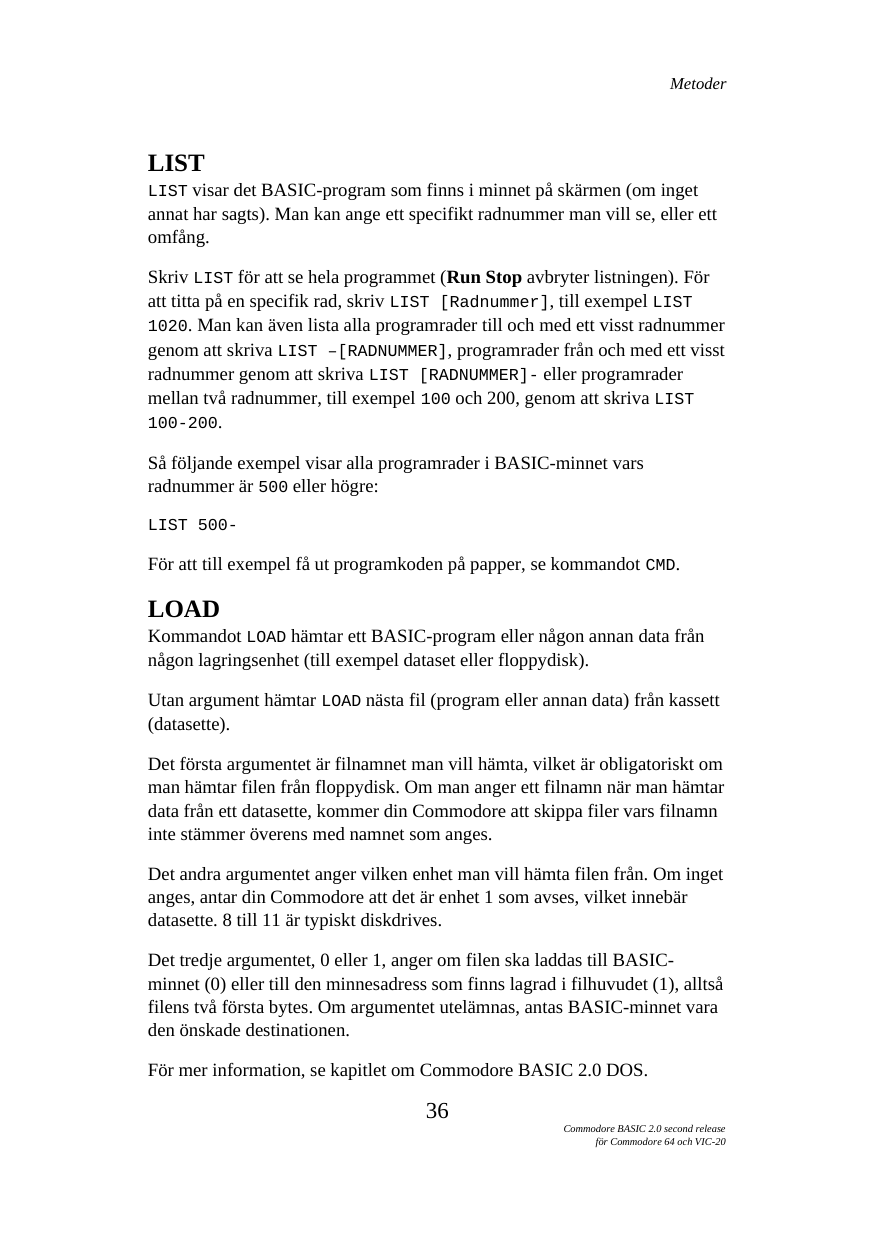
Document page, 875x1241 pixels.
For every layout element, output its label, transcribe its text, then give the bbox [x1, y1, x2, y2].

text Det tredje argumentet, 0 eller 1, anger om filen ska laddas till BASIC-minnet (0) eller till den minnesadress som finns lagrad i filhuvudet (1), alltså filens två första bytes. Om argumentet utelämnas, antas BASIC-minnet vara den önskade destinationen. [148, 949, 726, 1040]
text Kommandot LOAD hämtar ett BASIC-program eller någon annan data från någon lagringsenhet (till exempel dataset eller floppydisk). [148, 625, 726, 671]
subtitle LOAD [148, 594, 726, 623]
text LIST 500- [148, 516, 726, 535]
text Utan argument hämtar LOAD nästa fil (program eller annan data) från kassett (datasette). [148, 689, 726, 735]
text Så följande exempel visar alla programrader i BASIC-minnet vars radnummer är 500 eller högre: [148, 452, 726, 498]
text LIST visar det BASIC-program som finns i minnet på skärmen (om inget annat har sagts). Man kan ange ett specifikt radnummer man vill se, eller ett omfång. [148, 179, 726, 248]
text För mer information, se kapitlet om Commodore BASIC 2.0 DOS. [148, 1059, 726, 1080]
text För att till exempel få ut programkoden på papper, se kommandot CMD. [148, 553, 726, 576]
text Det första argumentet är filnamnet man vill hämta, vilket är obligatoriskt om man hämtar filen från floppydisk. Om man anger ett filnamn när man hämtar data från ett datasette, kommer din Commodore att skippa filer vars filnamn inte stämmer överens med namnet som anges. [148, 753, 726, 844]
text Skriv LIST för att se hela programmet (Run Stop avbryter listningen). För att titta på en specifik rad, skriv LIST [Radnummer], till exempel LIST 1020. Man kan även lista alla programrader till och med ett visst radnummer genom att skriva LIST –[RADNUMMER], programrader från och med ett visst radnummer genom att skriva LIST [RADNUMMER]- eller programrader mellan två radnummer, till exempel 100 och 200, genom att skriva LIST 100-200. [148, 266, 726, 433]
text Det andra argumentet anger vilken enhet man vill hämta filen från. Om inget anges, antar din Commodore att det är enhet 1 som avses, vilket innebär datasette. 8 till 11 är typiskt diskdrives. [148, 863, 726, 931]
subtitle LIST [148, 148, 726, 176]
